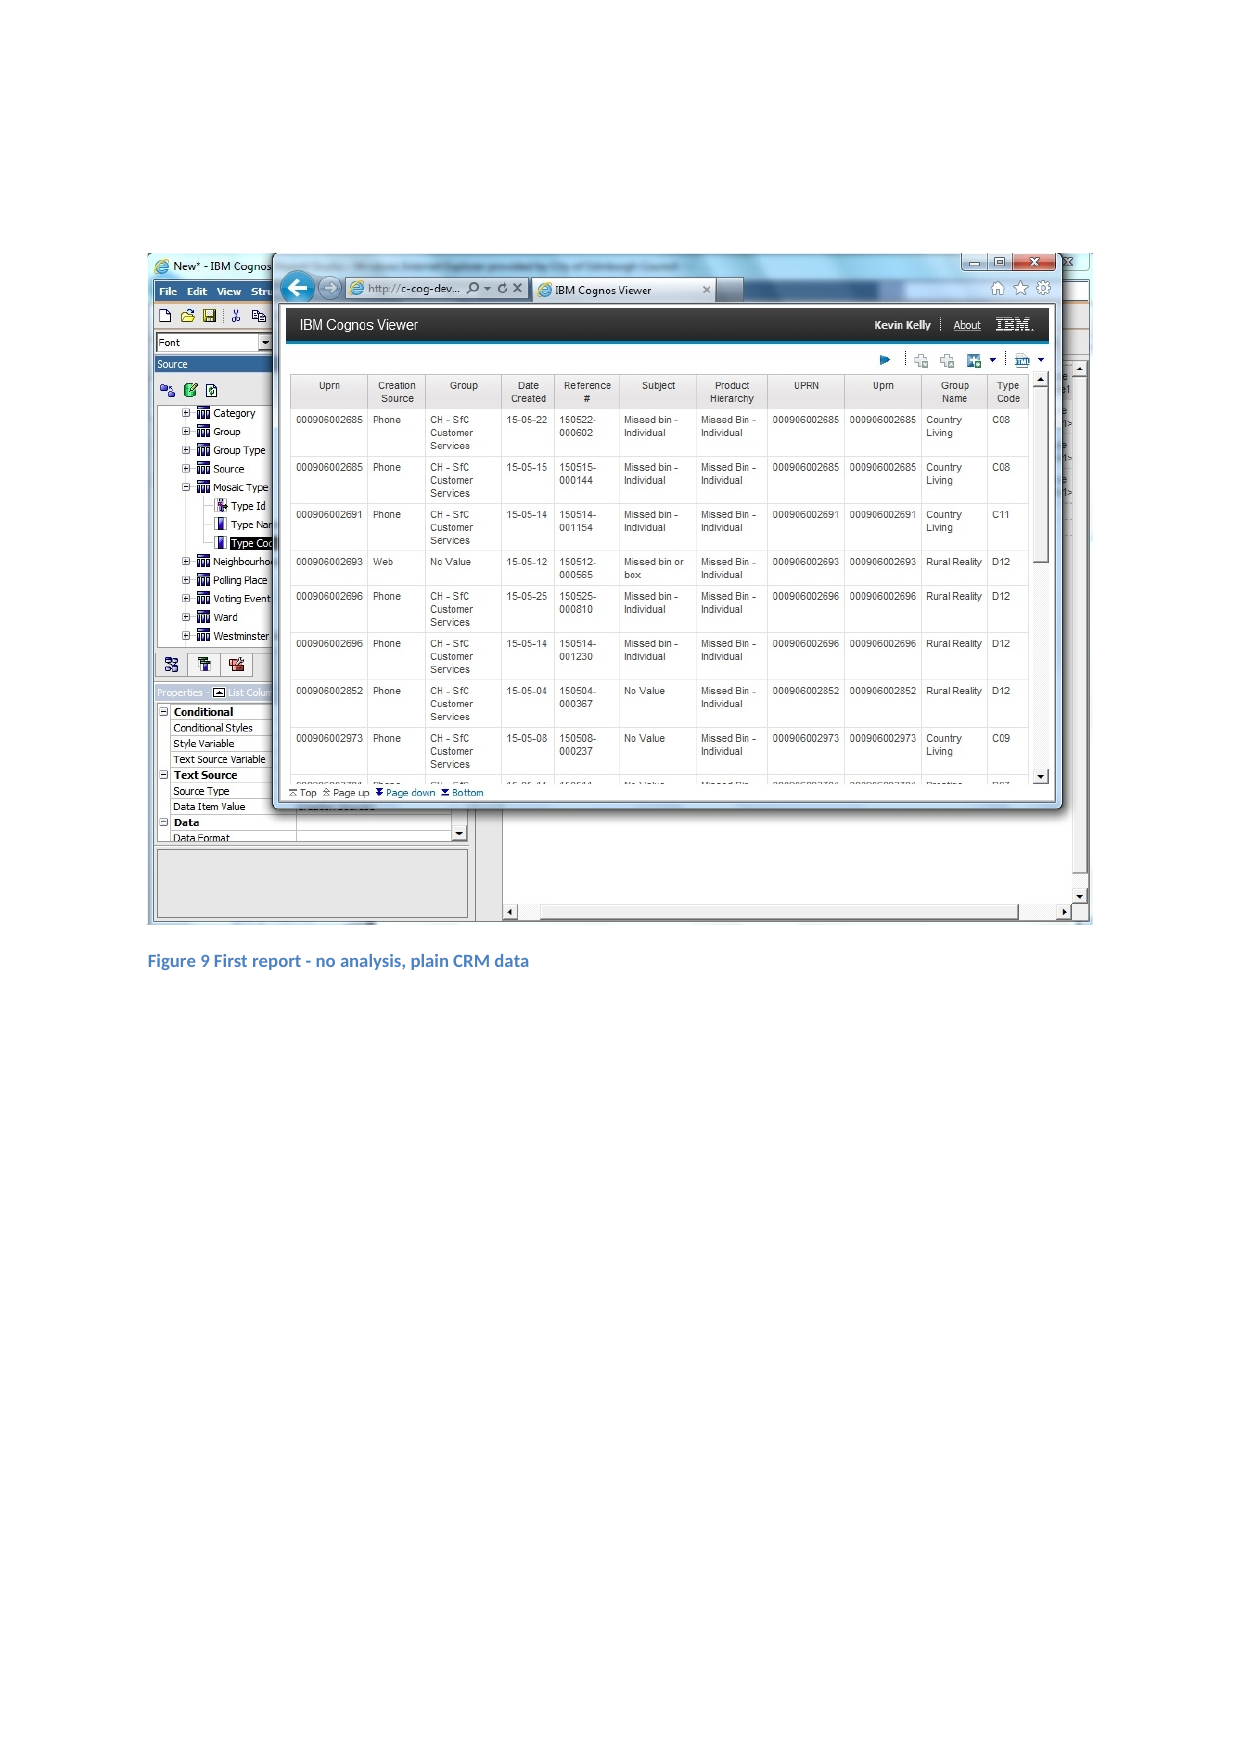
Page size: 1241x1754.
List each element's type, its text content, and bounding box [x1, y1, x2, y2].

text Figure 9 First report - no analysis, plain CRM data [148, 949, 1093, 972]
picture [147, 253, 1093, 925]
